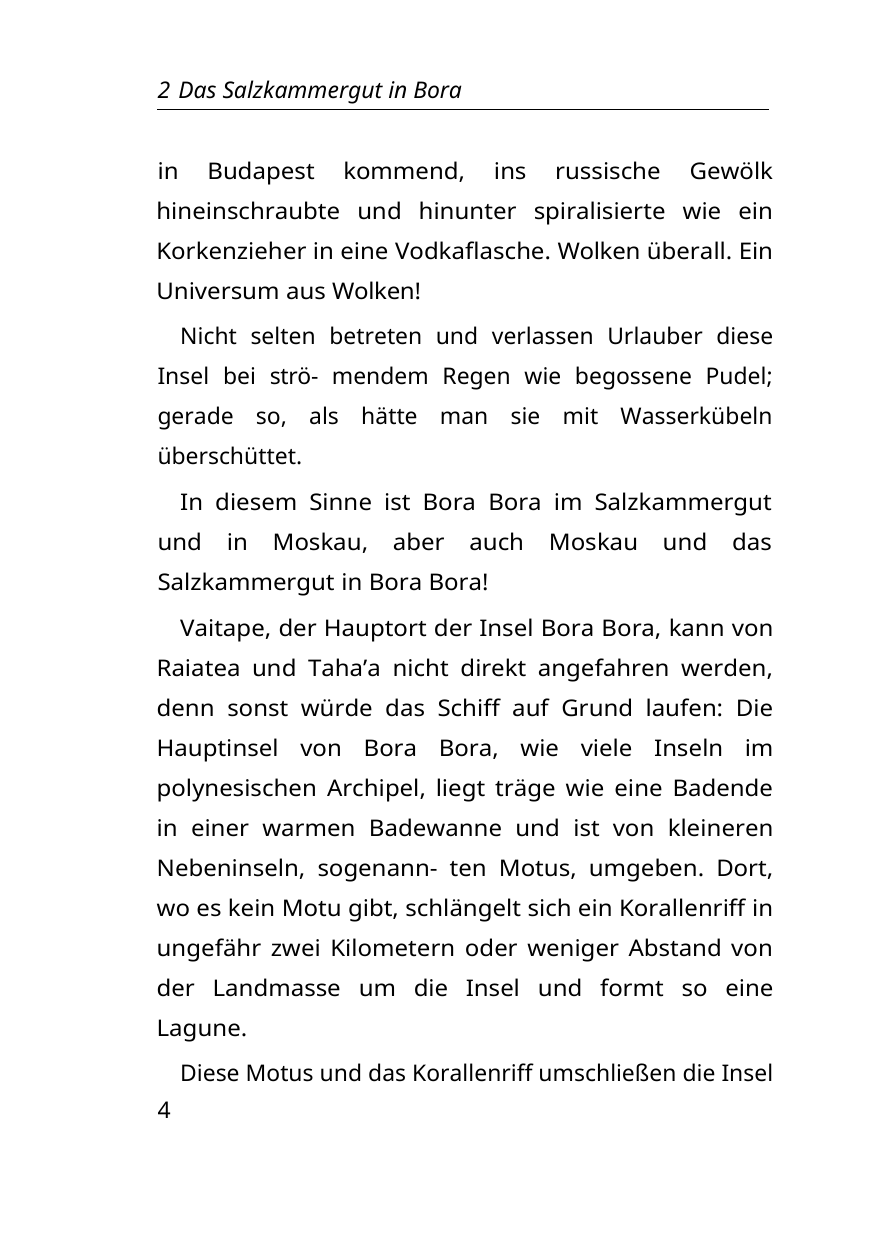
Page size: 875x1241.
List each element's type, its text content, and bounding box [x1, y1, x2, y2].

text Nicht selten betreten und verlassen Urlauber diese Insel bei strö- mendem Regen wie begossene Pudel; gerade so, als hätte man sie mit Wasserkübeln überschüttet. [157, 320, 773, 472]
text in Budapest kommend, ins russische Gewölk hineinschraubte und hinunter spiralisierte wie ein Korkenzieher in eine Vodkaflasche. Wolken überall. Ein Universum aus Wolken! [156, 154, 773, 306]
text In diesem Sinne ist Bora Bora im Salzkammergut und in Moskau, aber auch Moskau und das Salzkammergut in Bora Bora! [157, 486, 772, 597]
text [156, 1057, 773, 1089]
text Vaitape, der Hauptort der Insel Bora Bora, kann von Raiatea und Taha’a nicht direkt angefahren werden, denn sonst würde das Schiff auf Grund laufen: Die Hauptinsel von Bora Bora, wie viele Inseln im polynesischen Archipel, liegt träge wie eine Badende in einer warmen Badewanne und ist von kleineren Nebeninseln, sogenann- ten Motus, umgeben. Dort, wo es kein Motu gibt, schlängelt sich ein Korallenriff in ungefähr zwei Kilometern oder weniger Abstand von der Landmasse um die Insel und formt so eine Lagune. [156, 612, 773, 1043]
